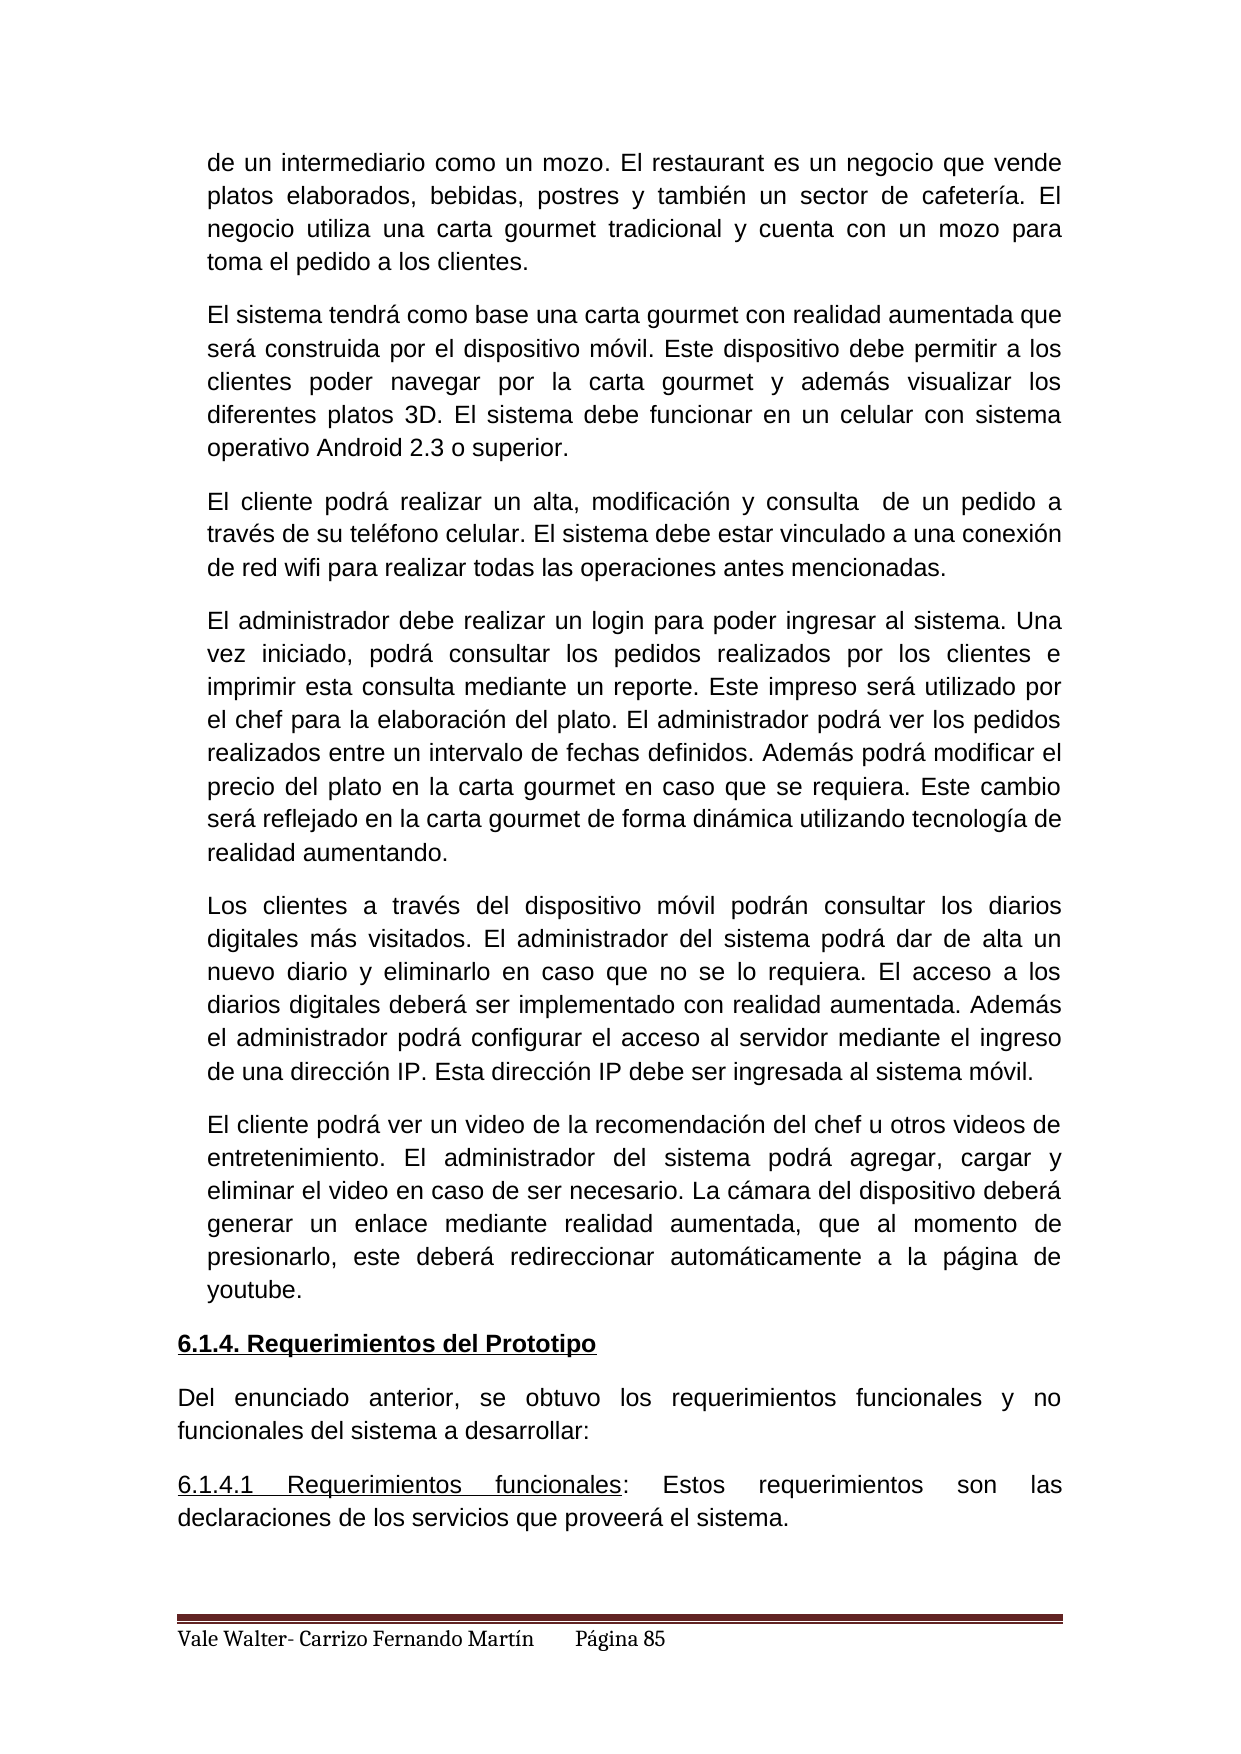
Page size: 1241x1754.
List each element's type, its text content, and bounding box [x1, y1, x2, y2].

text El cliente podrá realizar un alta, modificación y consulta de un pedido a través de su teléfono celular. El sistema debe estar vinculado a una conexión de red wifi para realizar todas las operaciones antes mencionadas. [207, 486, 1063, 581]
text Del enunciado anterior, se obtuvo los requerimientos funcionales y no funcionales del sistema a desarrollar: [177, 1383, 1063, 1445]
text El administrador debe realizar un login para poder ingresar al sistema. Una vez iniciado, podrá consultar los pedidos realizados por los clientes e imprimir esta consulta mediante un reporte. Este impreso será utilizado por el chef para la elaboración del plato. El administrador podrá ver los pedidos realizados entre un intervalo de fechas definidos. Además podrá modificar el precio del plato en la carta gourmet en caso que se requiera. Este cambio será reflejado en la carta gourmet de forma dinámica utilizando tecnología de realidad aumentando. [207, 606, 1063, 866]
text El sistema tendrá como base una carta gourmet con realidad aumentada que será construida por el dispositivo móvil. Este dispositivo debe permitir a los clientes poder navegar por la carta gourmet y además visualizar los diferentes platos 3D. El sistema debe funcionar en un celular con sistema operativo Android 2.3 o superior. [207, 301, 1063, 461]
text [207, 148, 1063, 275]
text 6.1.4. Requerimientos del Prototipo [177, 1329, 1063, 1358]
text El cliente podrá ver un video de la recomendación del chef u otros videos de entretenimiento. El administrador del sistema podrá agregar, cargar y eliminar el video en caso de ser necesario. La cámara del dispositivo deberá generar un enlace mediante realidad aumentada, que al momento de presionarlo, este deberá redireccionar automáticamente a la página de youtube. [207, 1110, 1063, 1304]
text 6.1.4.1 Requerimientos funcionales: Estos requerimientos son las declaraciones de los servicios que proveerá el sistema. [177, 1470, 1063, 1532]
text Los clientes a través del dispositivo móvil podrán consultar los diarios digitales más visitados. El administrador del sistema podrá dar de alta un nuevo diario y eliminarlo en caso que no se lo requiera. El acceso a los diarios digitales deberá ser implementado con realidad aumentada. Además el administrador podrá configurar el acceso al servidor mediante el ingreso de una dirección IP. Esta dirección IP debe ser ingresada al sistema móvil. [207, 891, 1063, 1085]
